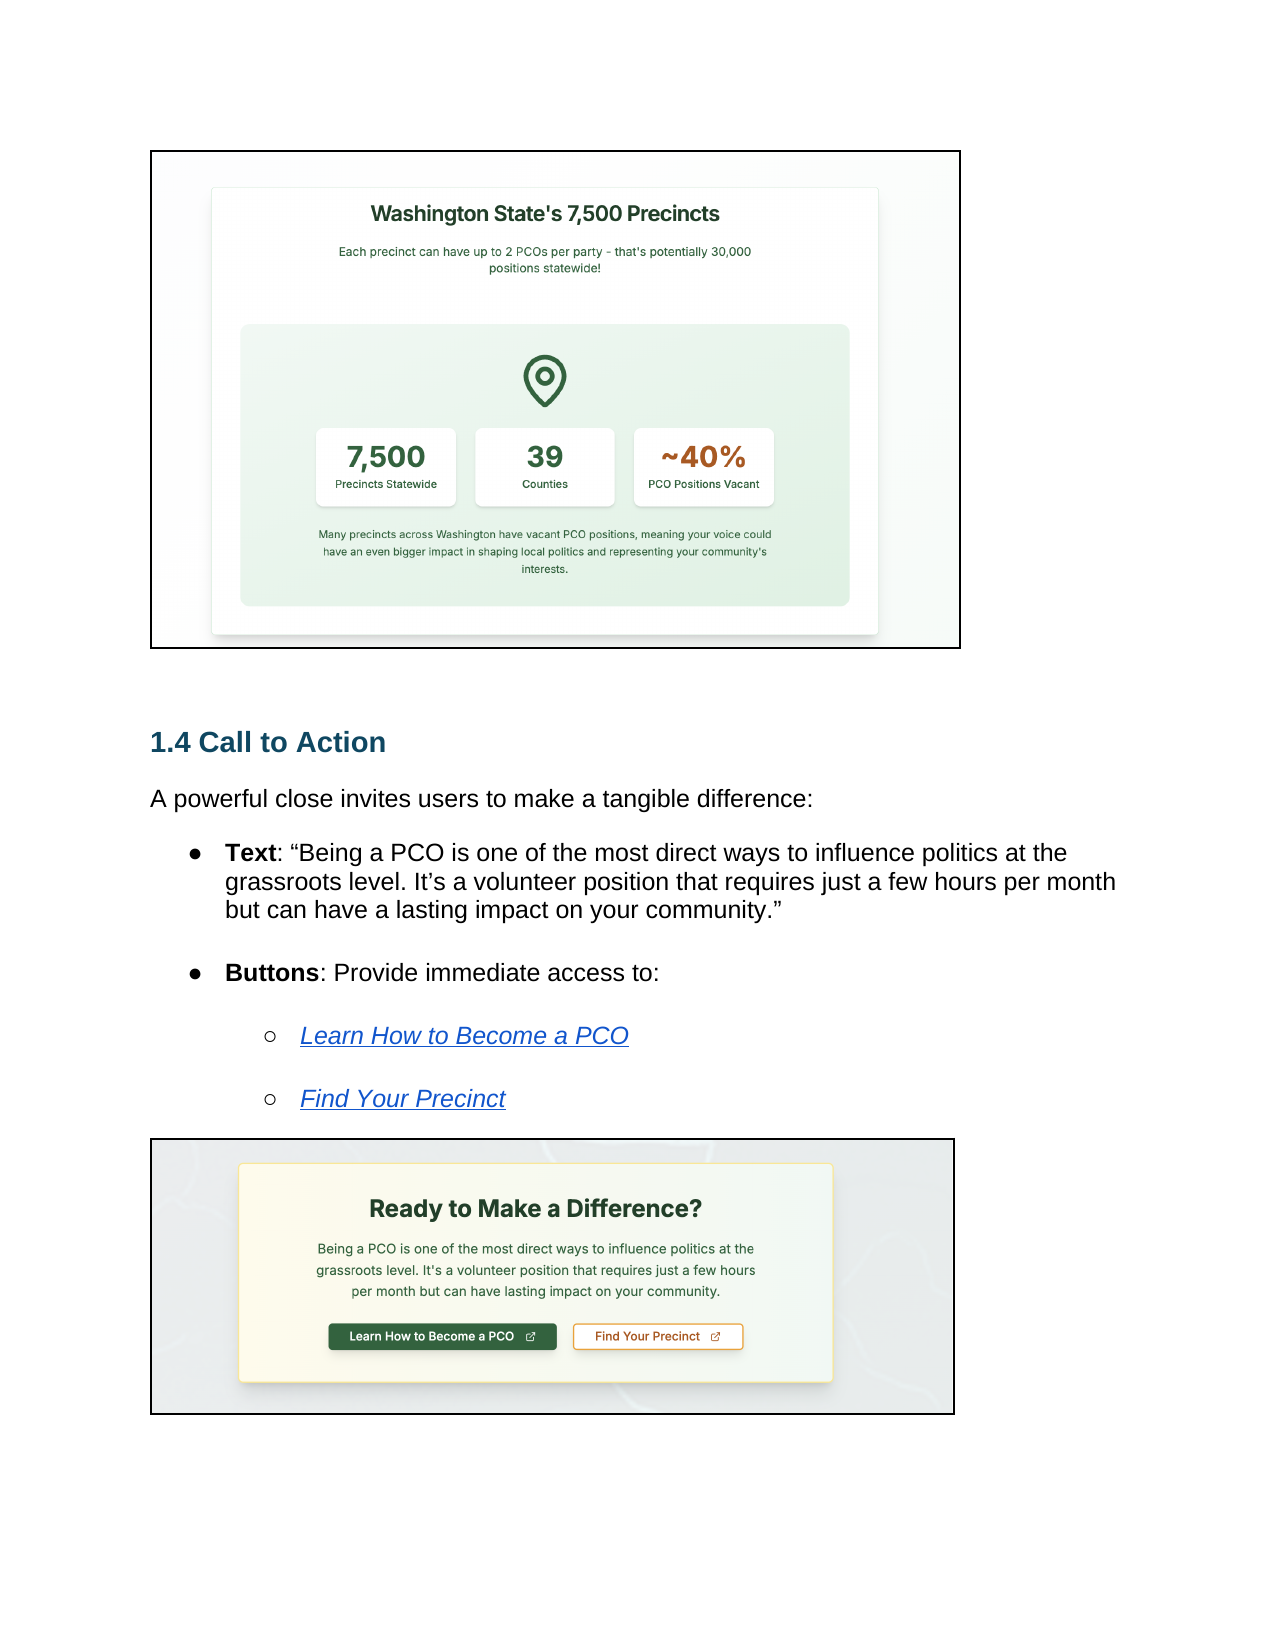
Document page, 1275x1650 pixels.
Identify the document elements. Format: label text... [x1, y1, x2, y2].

list Buttons: Provide immediate access to: [187, 958, 1125, 1021]
list Find Your Precinct [262, 1084, 1125, 1112]
text A powerful close invites users to make a tangible difference: [150, 784, 1125, 813]
subtitle 1.4 Call to Action [150, 726, 1125, 759]
list Text: “Being a PCO is one of the most direct ways to influence politics at the grassroots level. It’s a volunteer position that requires just a few hours per month but can have a lasting impact on your community.” [187, 838, 1125, 958]
picture [152, 1140, 953, 1413]
list Learn How to Become a PCO [262, 1021, 1125, 1084]
picture [152, 152, 959, 647]
